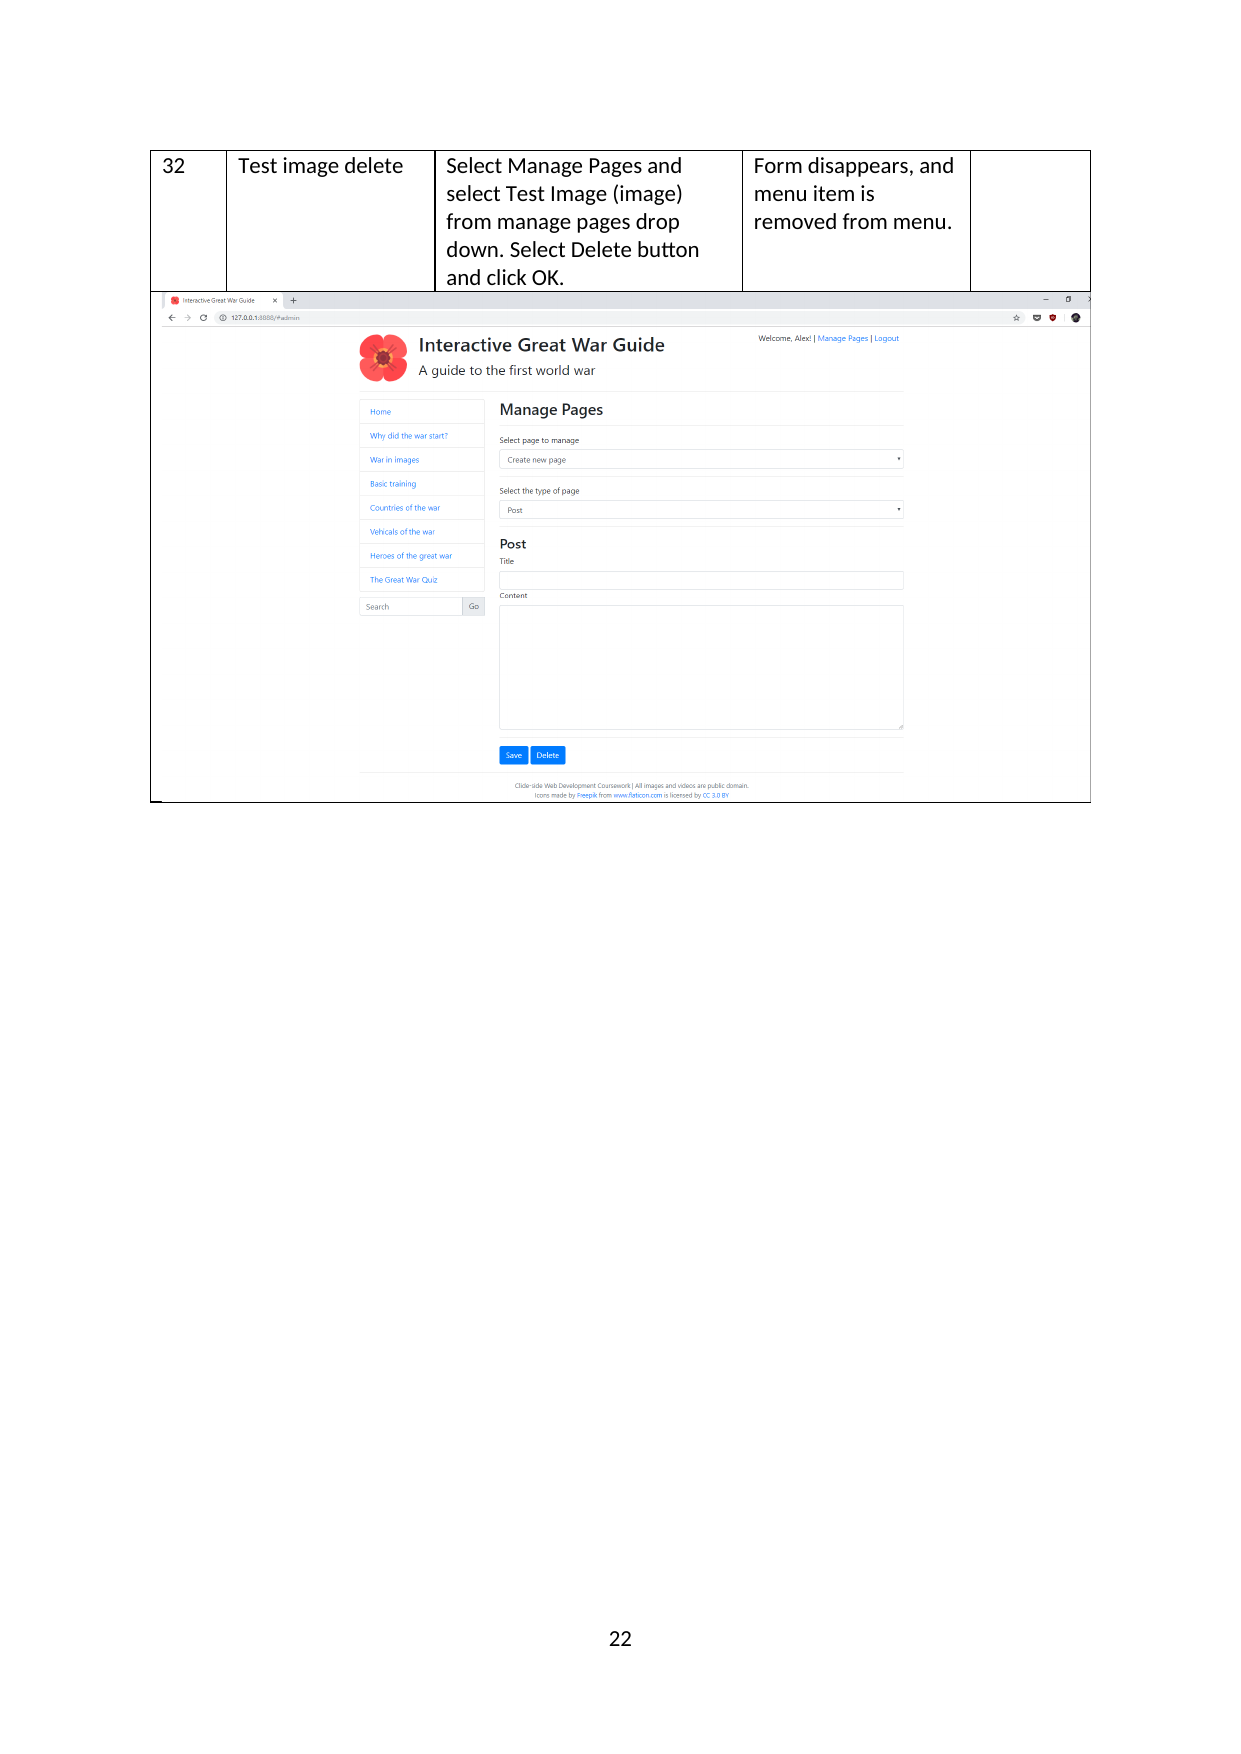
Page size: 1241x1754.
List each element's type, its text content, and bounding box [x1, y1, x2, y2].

table_header Select Manage Pages and select Test Image (image) from manage pages drop down. Select Delete button and click OK. [436, 151, 742, 291]
table_header [971, 151, 1090, 291]
table_header 32 [151, 151, 226, 291]
table_header Test image delete [227, 151, 434, 291]
picture [161, 292, 1091, 802]
table_cell [151, 292, 161, 801]
table_header Form disappears, and menu item is removed from menu. [743, 151, 970, 291]
